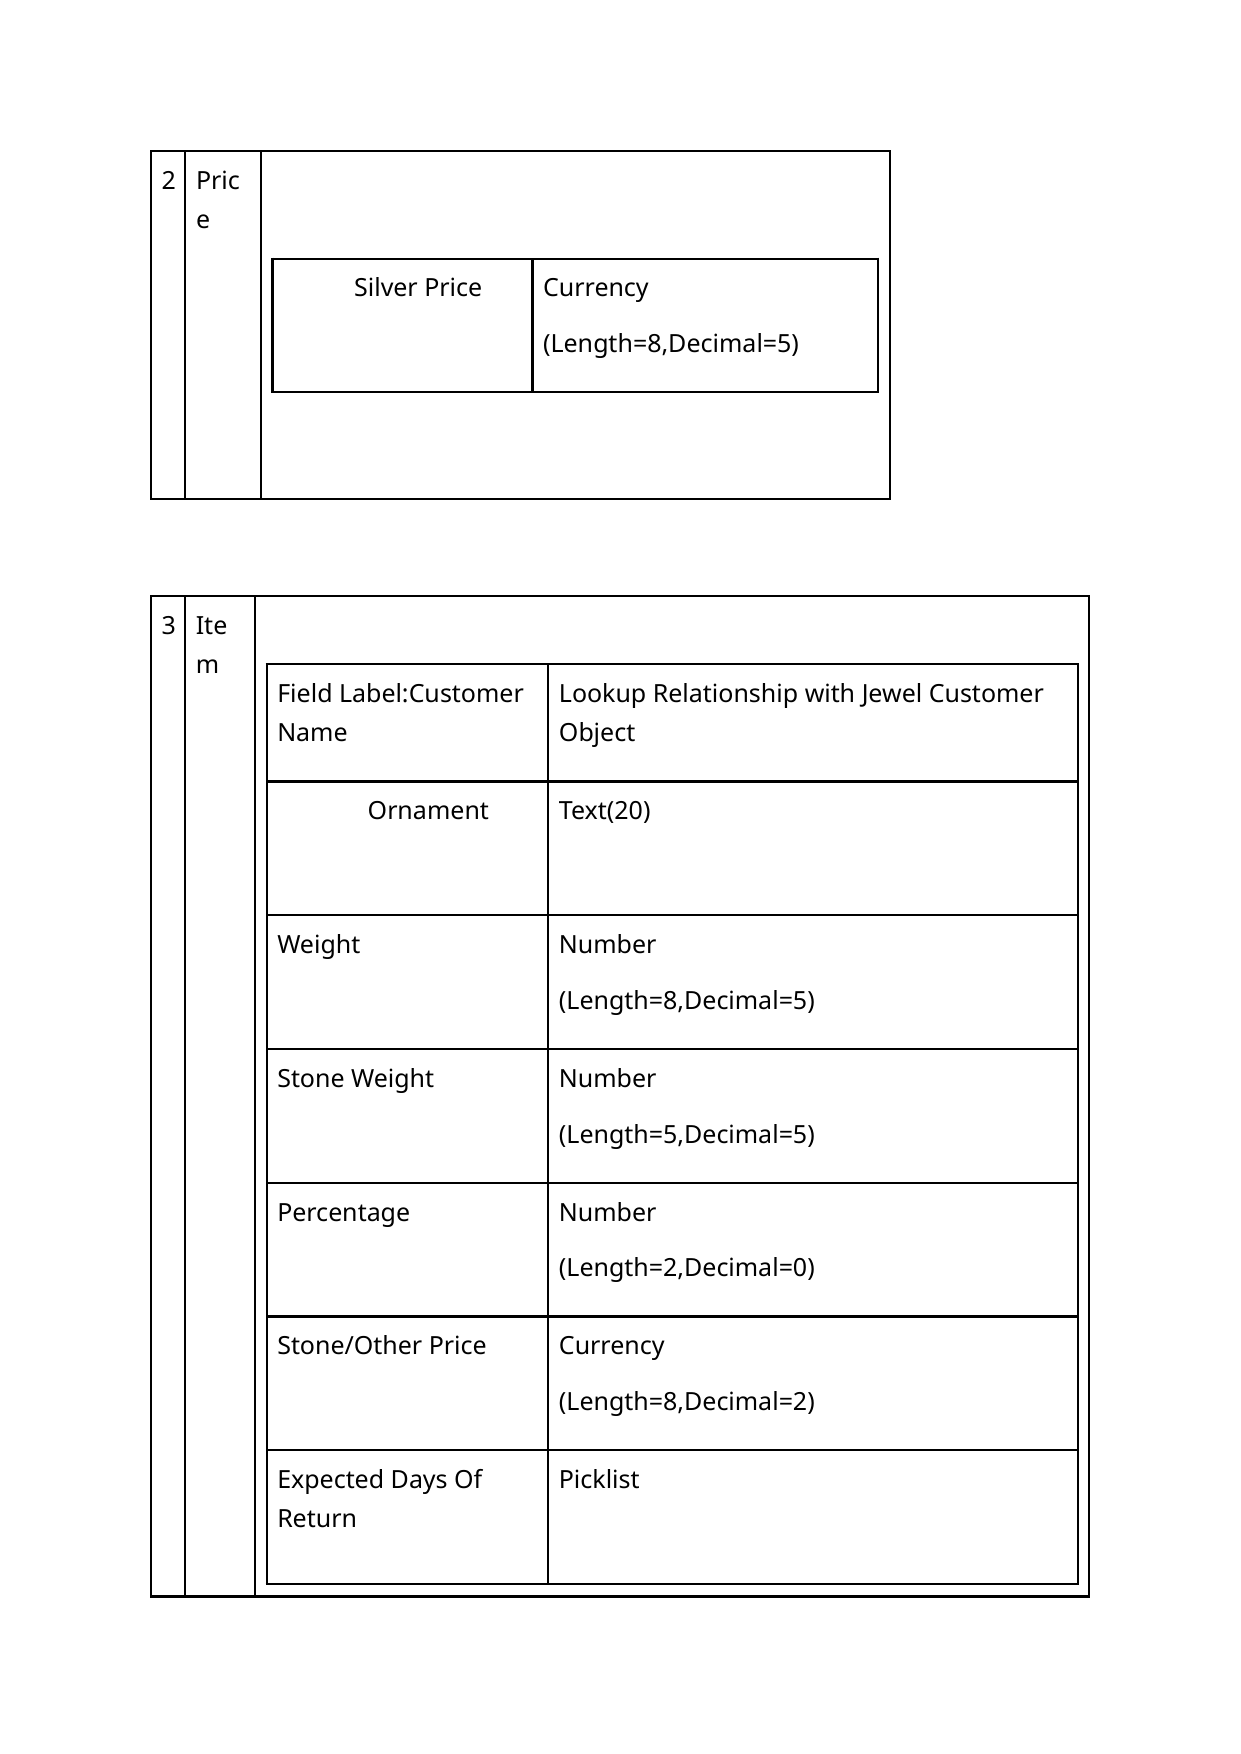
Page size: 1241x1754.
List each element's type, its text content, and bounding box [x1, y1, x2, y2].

table_header Item [186, 597, 254, 1595]
table_header 2 [152, 152, 184, 498]
table_header [256, 597, 1088, 1595]
table_header Price [186, 152, 260, 498]
table_header [262, 152, 889, 498]
table_header 3 [152, 597, 184, 1595]
